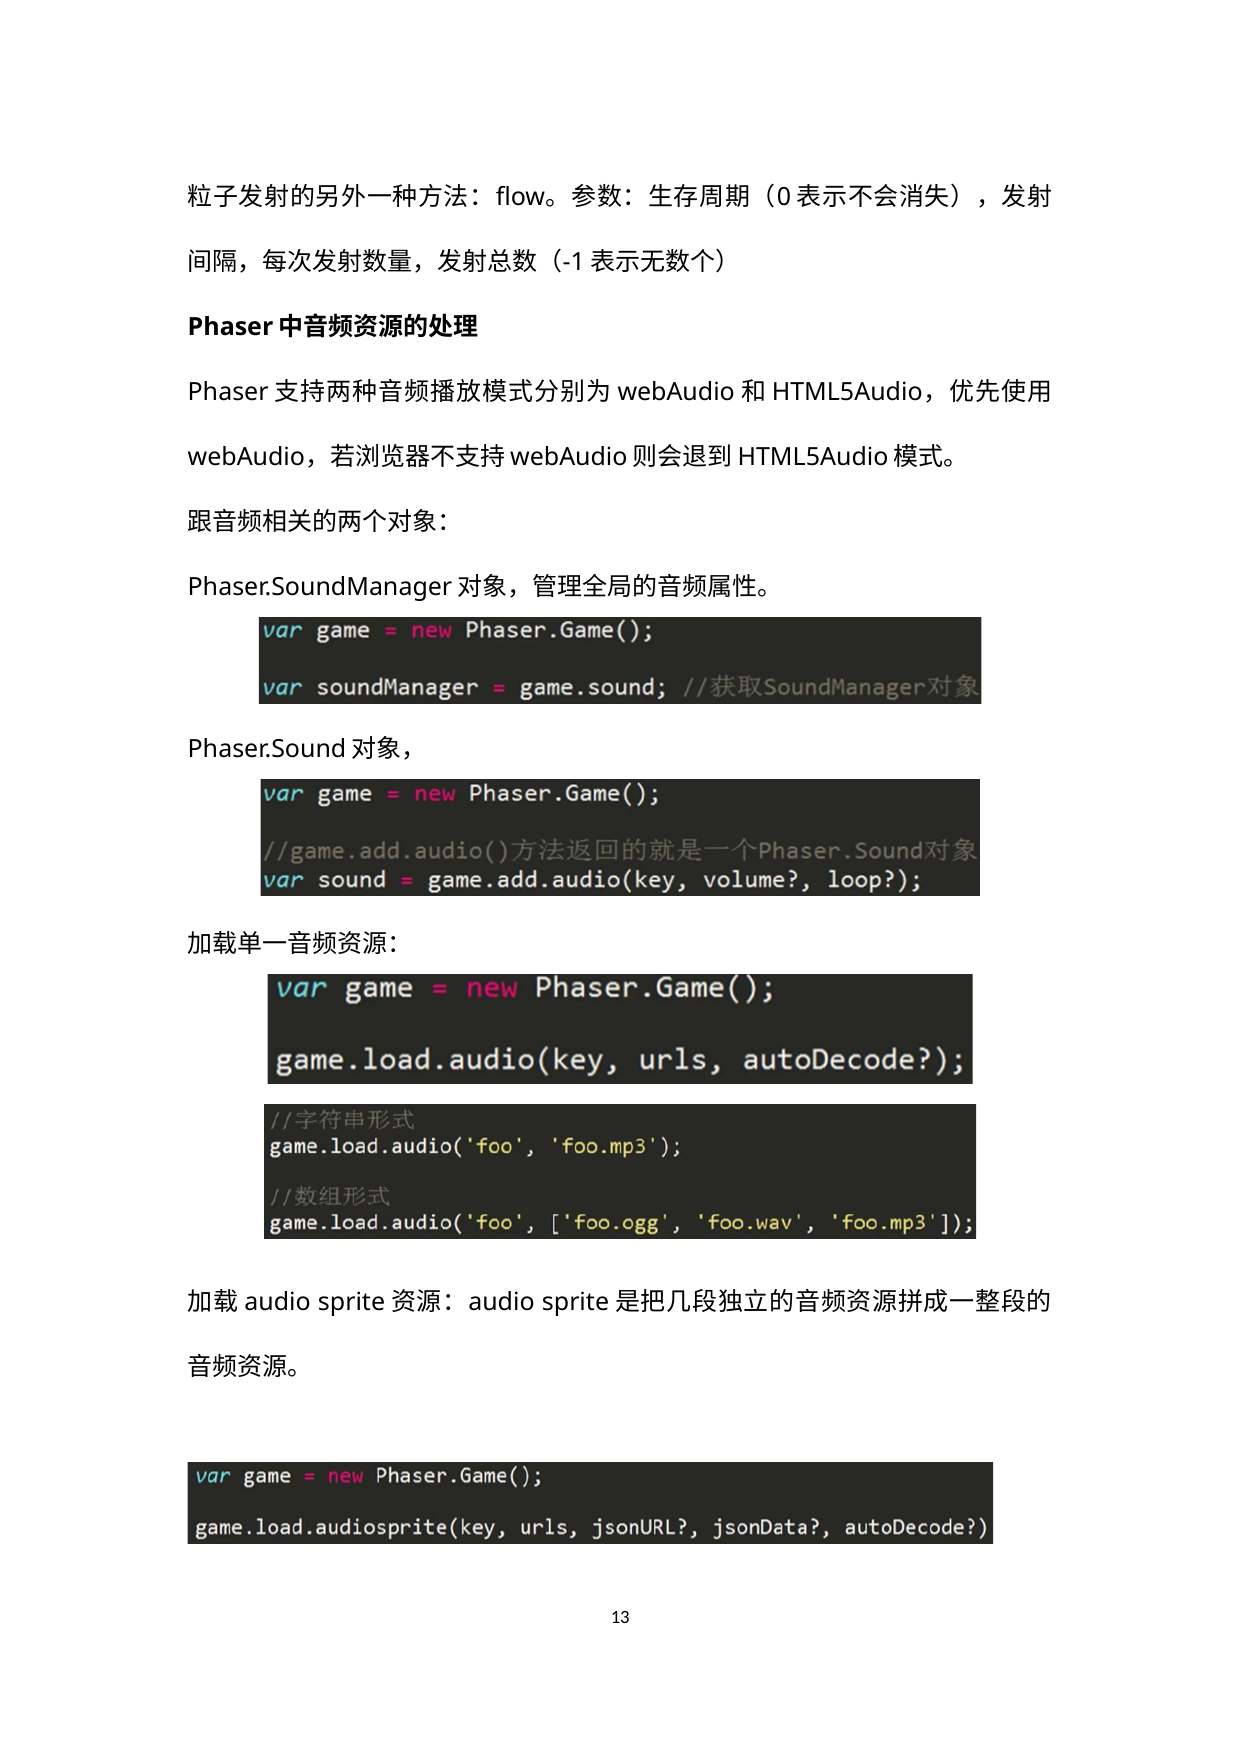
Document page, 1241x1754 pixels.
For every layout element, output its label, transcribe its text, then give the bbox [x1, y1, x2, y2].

text Phaser.Sound对象， [187, 714, 1053, 779]
picture [267, 974, 973, 1084]
text Phaser支持两种音频播放模式分别为webAudio和HTML5Audio，优先使用webAudio，若浏览器不支持webAudio则会退到HTML5Audio模式。 [187, 357, 1053, 487]
text 跟音频相关的两个对象： [187, 487, 1053, 552]
picture [264, 1104, 977, 1239]
text 加载audio sprite资源：audio sprite是把几段独立的音频资源拼成一整段的音频资源。 [187, 1267, 1053, 1397]
text 粒子发射的另外一种方法：flow。参数：生存周期（0表示不会消失），发射间隔，每次发射数量，发射总数（-1表示无数个） [187, 162, 1053, 292]
picture [260, 779, 980, 896]
picture [187, 1462, 994, 1544]
text Phaser.SoundManager对象，管理全局的音频属性。 [187, 552, 1053, 617]
picture [258, 617, 982, 704]
text 加载单一音频资源： [187, 909, 1053, 974]
text Phaser中音频资源的处理 [187, 292, 1053, 357]
